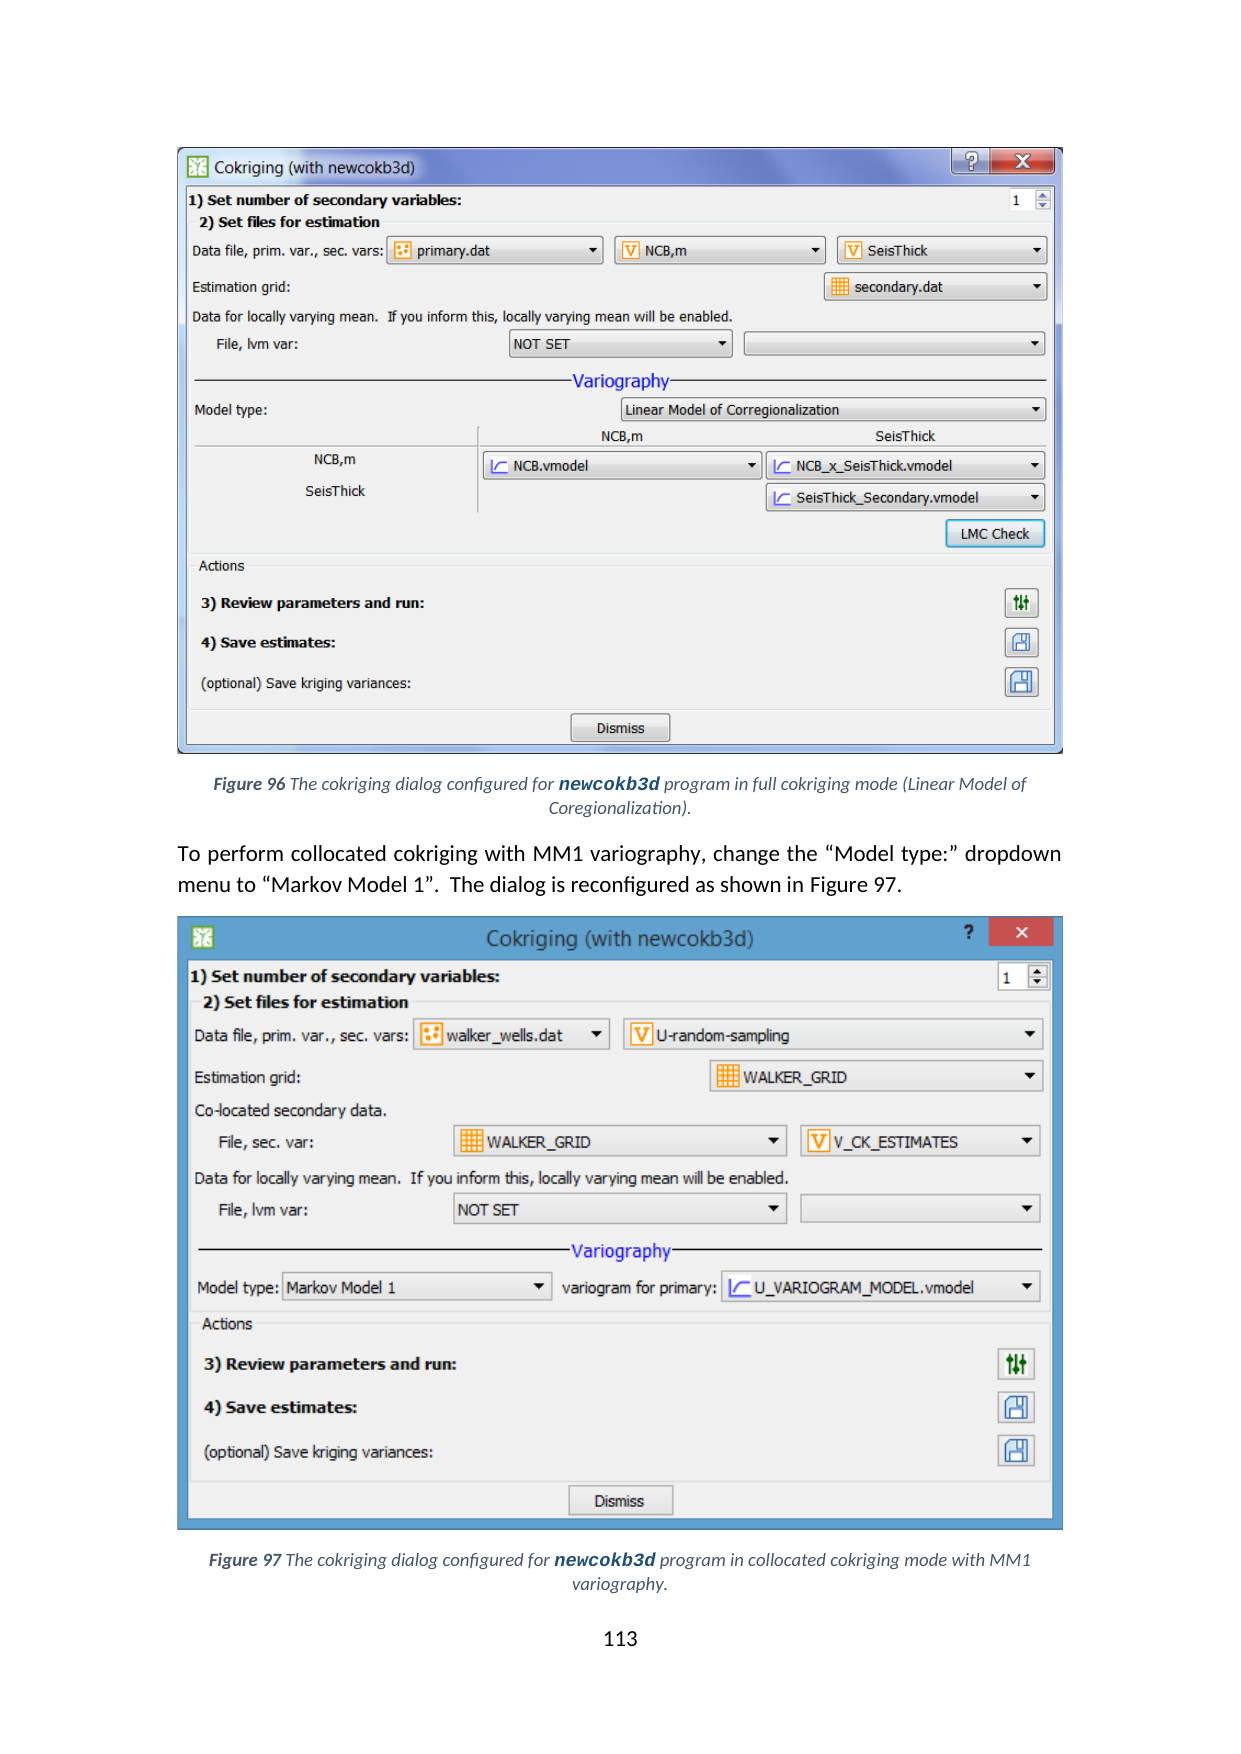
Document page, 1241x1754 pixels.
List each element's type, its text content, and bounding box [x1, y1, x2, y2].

picture [177, 147, 1063, 754]
text Figure 96 The cokriging dialog configured for newcokb3d program in full cokriging mode (Linear Model of Coregionalization). [177, 772, 1063, 819]
text To perform collocated cokriging with MM1 variography, change the “Model type:” dropdown menu to “Markov Model 1”. The dialog is reconfigured as shown in Figure 97. [177, 839, 1063, 898]
text Figure 97 The cokriging dialog configured for newcokb3d program in collocated cokriging mode with MM1 variography. [177, 1548, 1063, 1595]
picture [177, 916, 1063, 1530]
